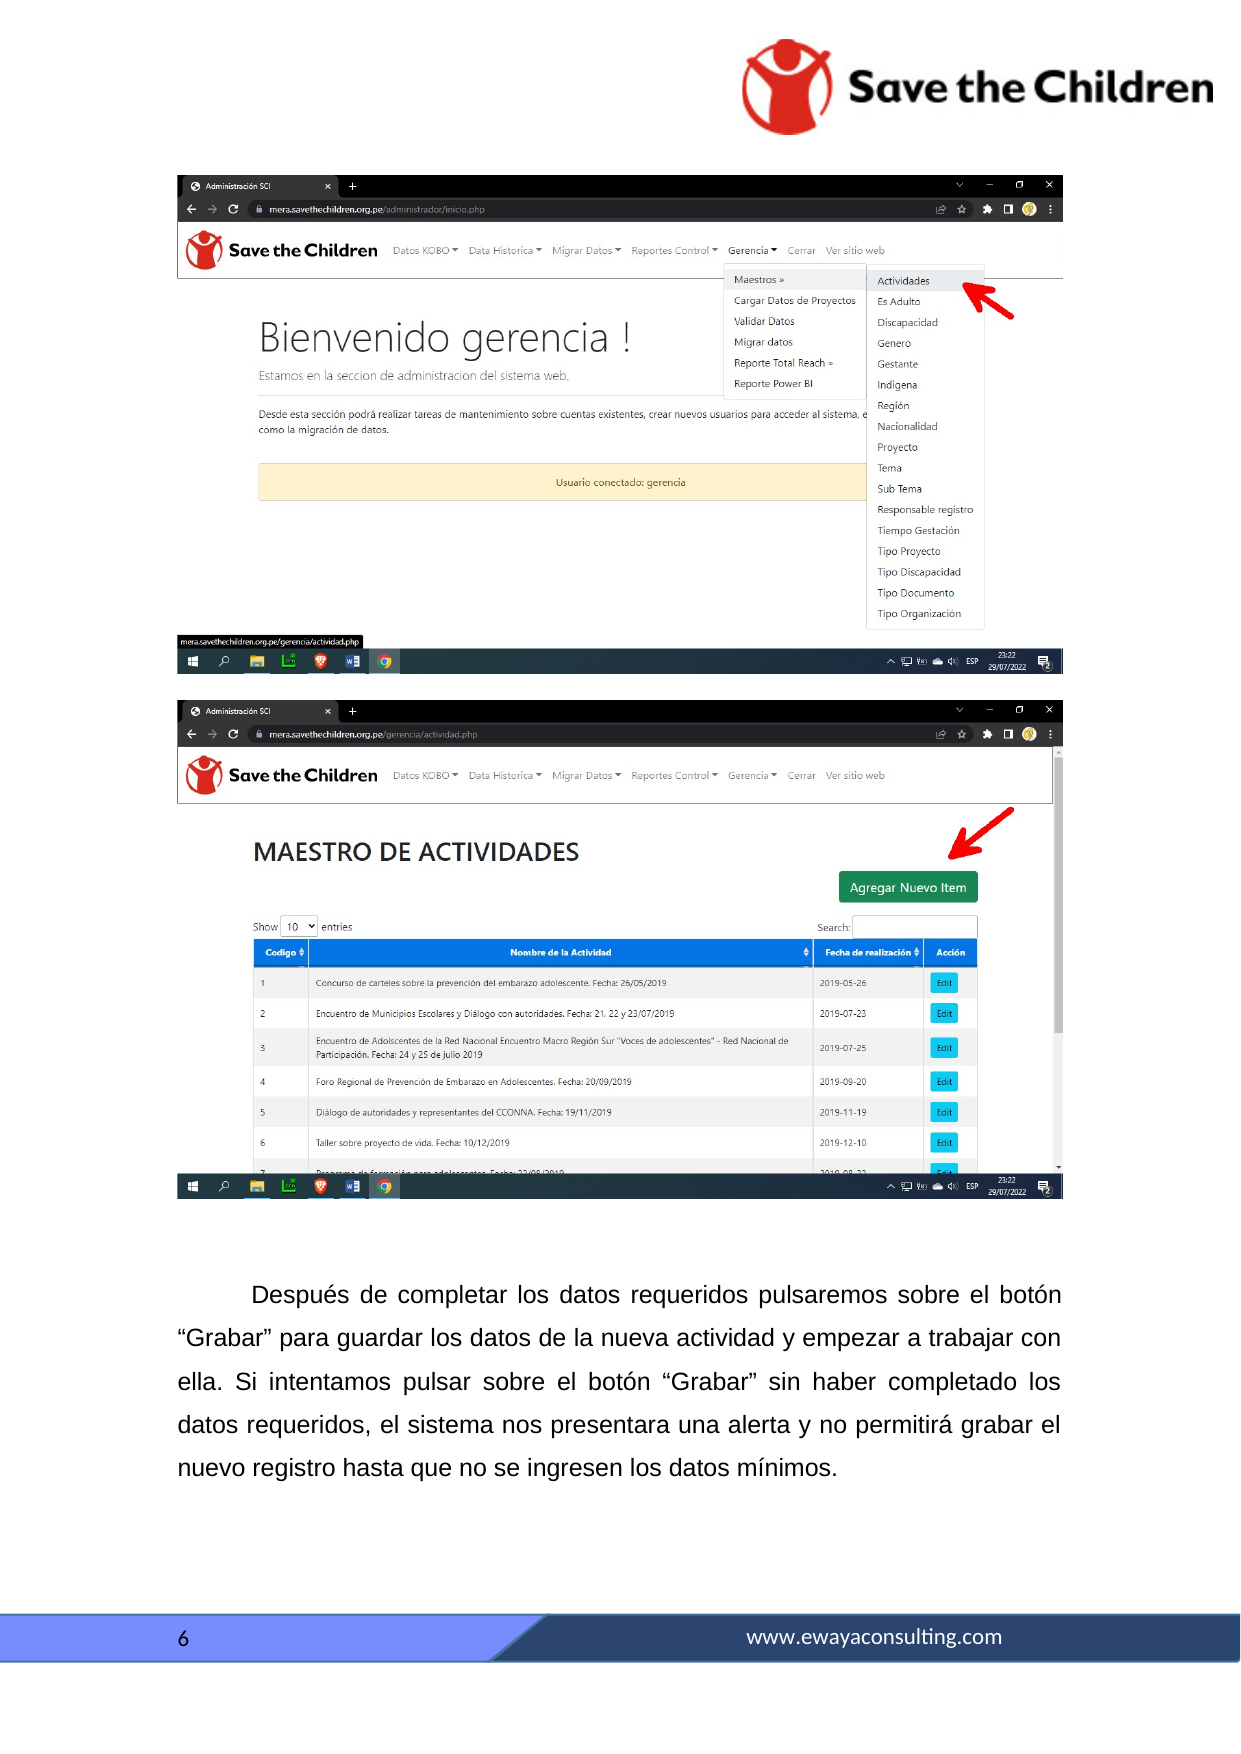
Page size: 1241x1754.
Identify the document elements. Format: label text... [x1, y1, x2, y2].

picture [177, 175, 1063, 674]
picture [742, 39, 1213, 135]
picture [177, 700, 1063, 1199]
text Después de completar los datos requeridos pulsaremos sobre el botón “Grabar” para guardar los datos de la nueva actividad y empezar a trabajar con ella. Si intentamos pulsar sobre el botón “Grabar” sin haber completado los datos requeridos, el sistema nos presentara una alerta y no permitirá grabar el nuevo registro hasta que no se ingresen los datos mínimos. [177, 1280, 1063, 1481]
